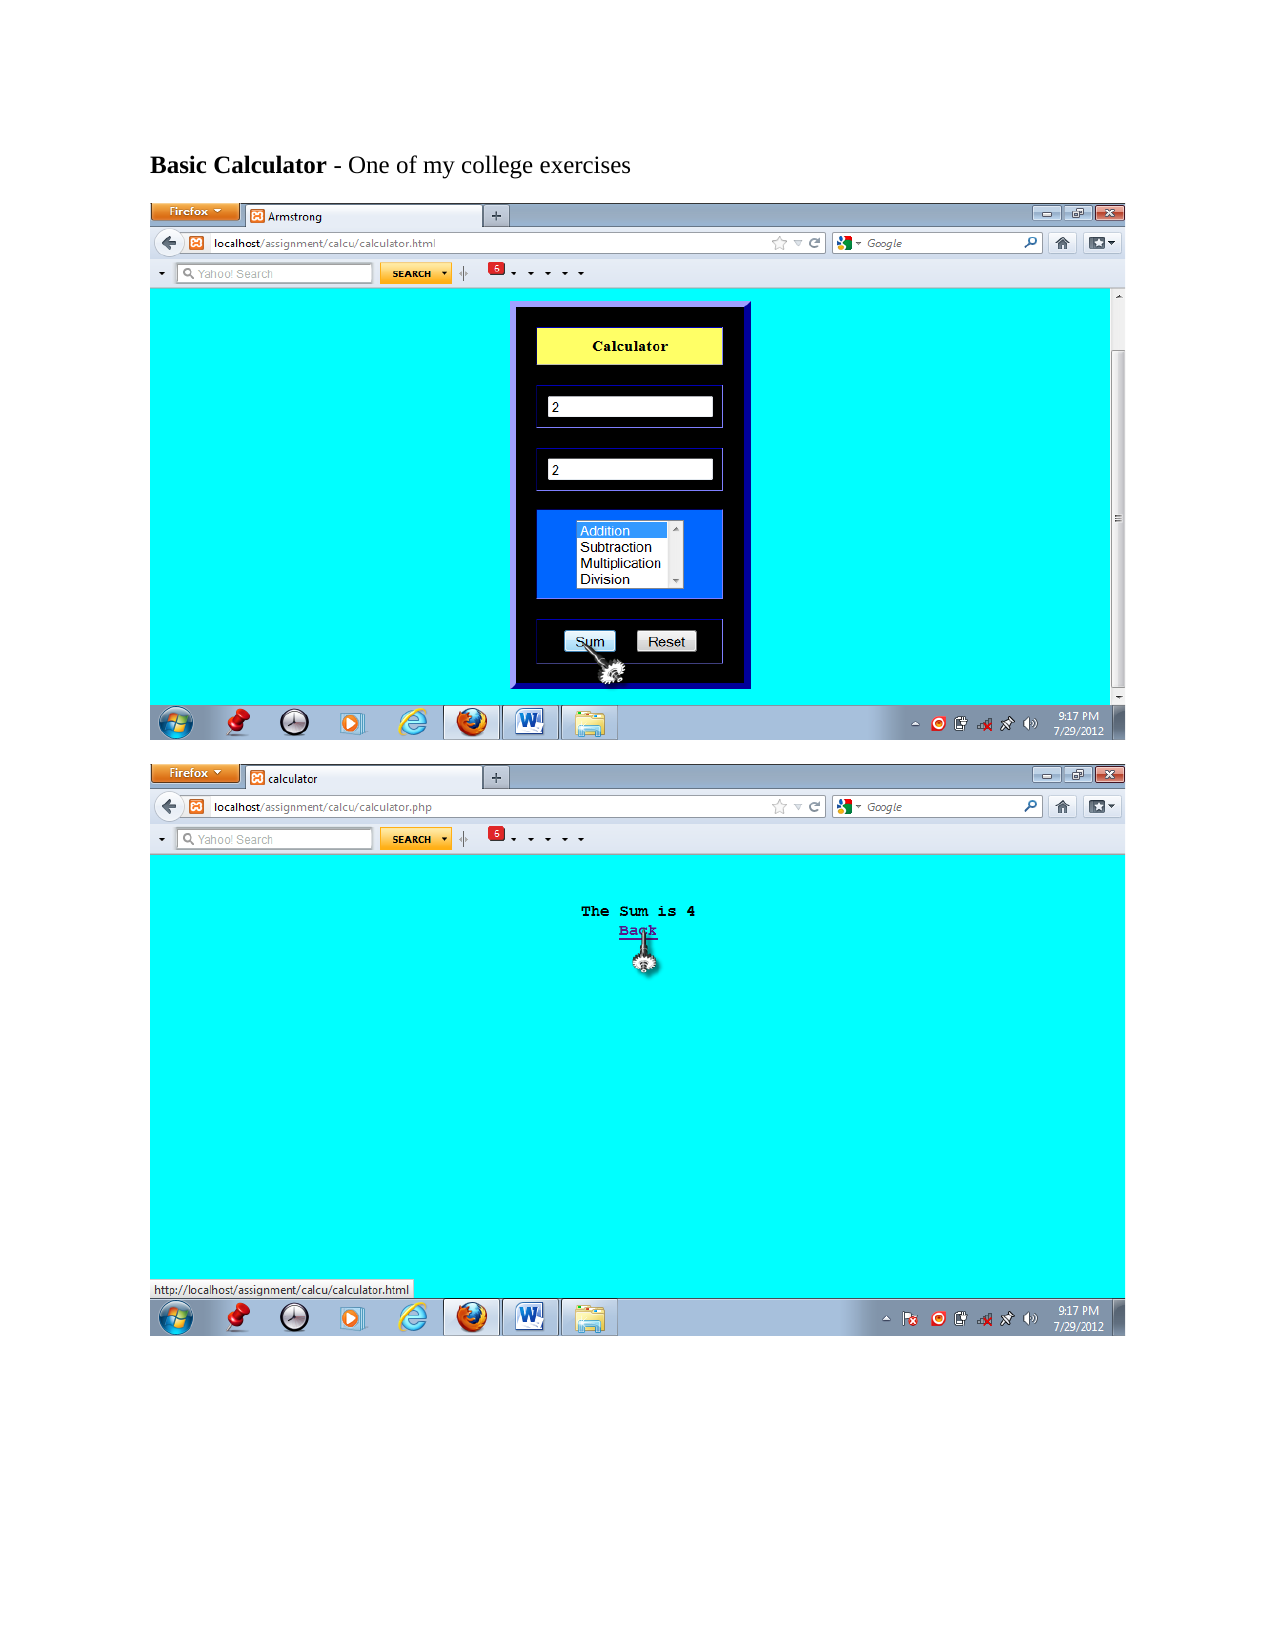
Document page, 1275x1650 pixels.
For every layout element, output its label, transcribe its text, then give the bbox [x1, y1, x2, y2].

picture [150, 764, 1125, 1336]
picture [150, 203, 1125, 740]
text Basic Calculator - One of my college exercises [150, 150, 1125, 179]
